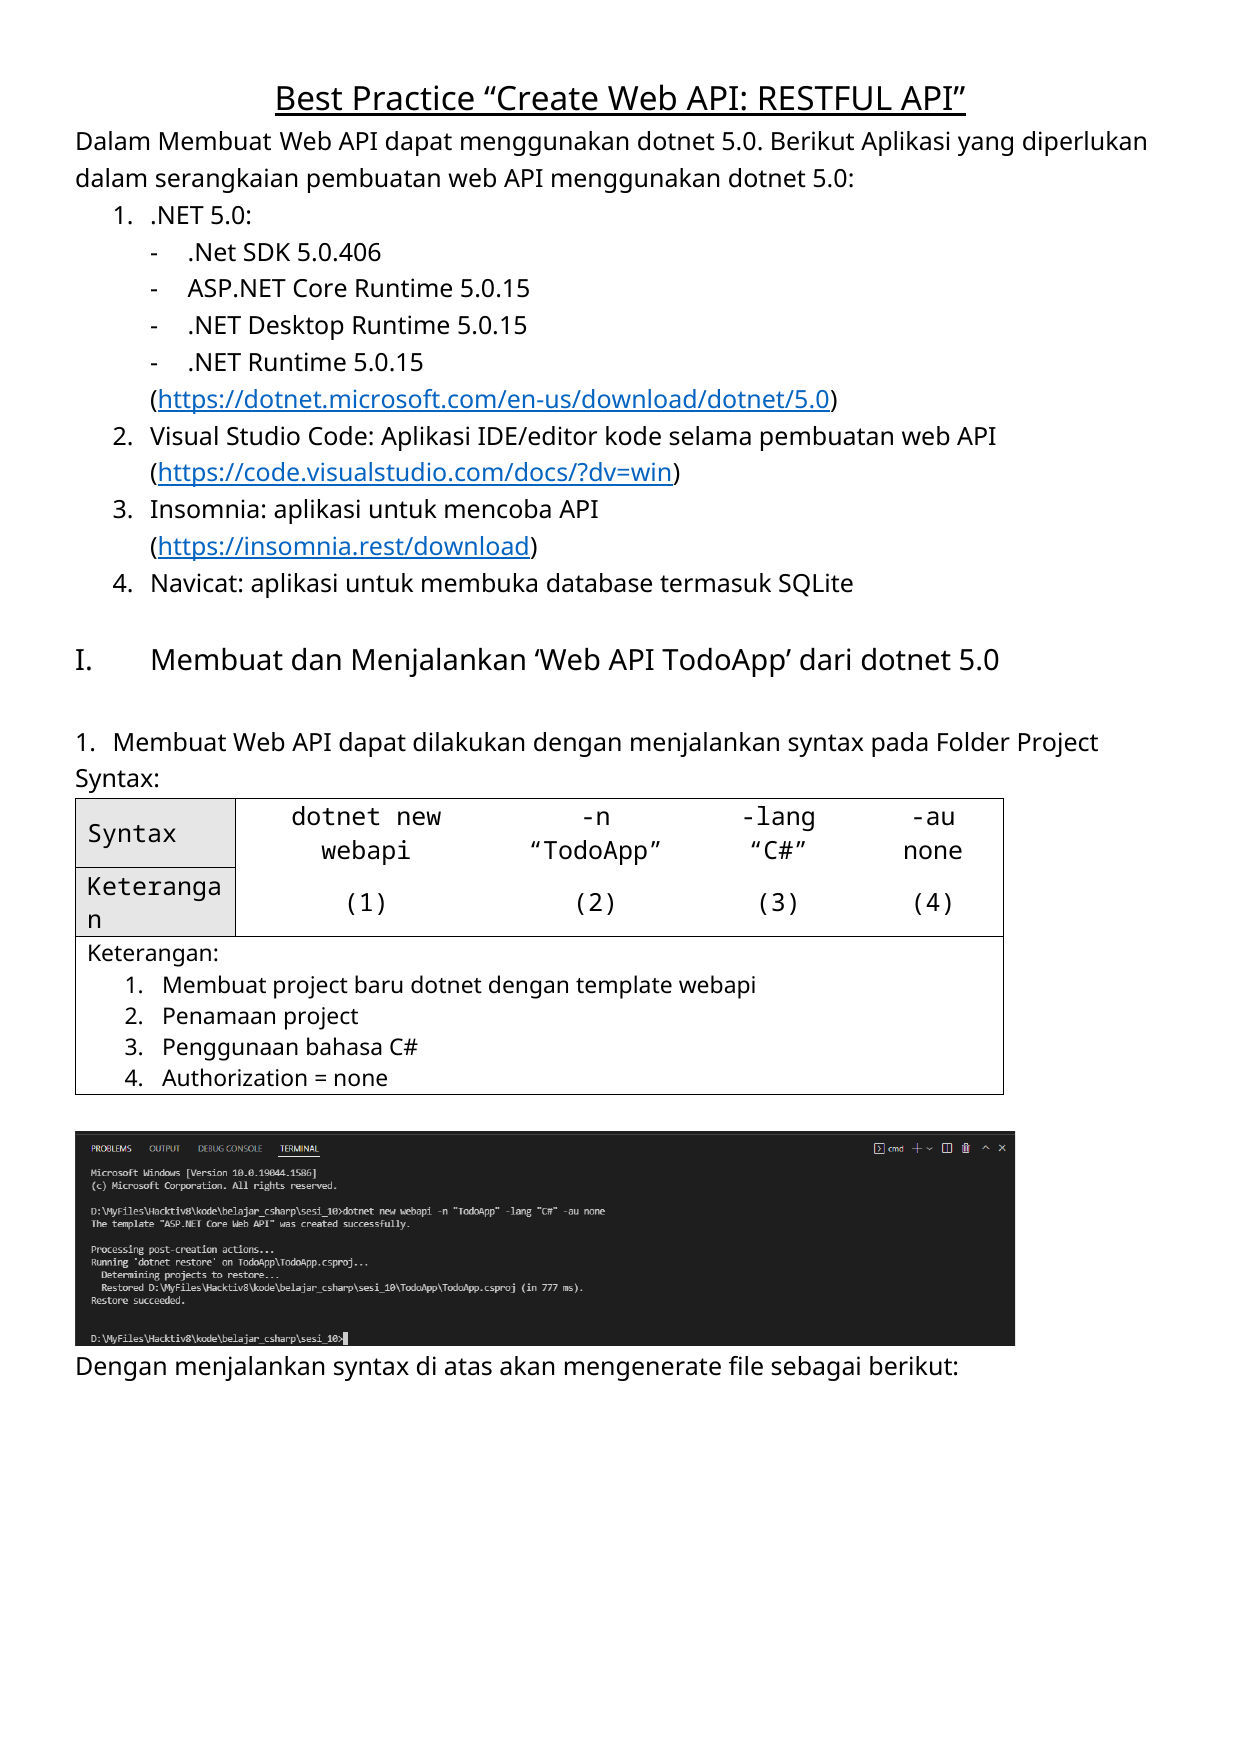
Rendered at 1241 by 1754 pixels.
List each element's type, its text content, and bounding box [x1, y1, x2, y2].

table_header -au none [863, 799, 1003, 867]
picture [75, 1131, 1016, 1346]
table_header dotnet new webapi [236, 799, 497, 867]
text Syntax: [75, 761, 1165, 795]
table_header -lang “C#” [694, 799, 862, 867]
list (https://insomnia.rest/download) [150, 528, 1165, 562]
table_cell (3) [694, 867, 862, 936]
list .Net SDK 5.0.406 [150, 234, 1165, 268]
list Visual Studio Code: Aplikasi IDE/editor kode selama pembuatan web API [112, 418, 1165, 452]
list .NET Desktop Runtime 5.0.15 [150, 308, 1165, 342]
table_cell (4) [863, 867, 1003, 936]
list Navicat: aplikasi untuk membuka database termasuk SQLite [112, 565, 1165, 599]
list (https://code.visualstudio.com/docs/?dv=win) [150, 455, 1165, 489]
table_cell Keterangan: Membuat project baru dotnet dengan template webapi Penamaan project Penggunaan bahasa C# Authorization = none [76, 937, 1003, 1093]
list Membuat dan Menjalankan ‘Web API TodoApp’ dari dotnet 5.0 [75, 639, 1165, 678]
table_cell Keterangan [76, 868, 235, 936]
text Dengan menjalankan syntax di atas akan mengenerate file sebagai berikut: [75, 1348, 1165, 1382]
list ASP.NET Core Runtime 5.0.15 [150, 271, 1165, 305]
text (https://dotnet.microsoft.com/en-us/download/dotnet/5.0) [150, 381, 1165, 415]
text Best Practice “Create Web API: RESTFUL API” [75, 75, 1165, 120]
list .NET Runtime 5.0.15 [150, 344, 1165, 379]
table_cell (1) [236, 867, 497, 936]
list Membuat Web API dapat dilakukan dengan menjalankan syntax pada Folder Project [75, 724, 1165, 758]
table_cell (2) [497, 867, 694, 936]
table_header Syntax [76, 799, 235, 867]
list .NET 5.0: [112, 197, 1165, 232]
list Insomnia: aplikasi untuk mencoba API [112, 492, 1165, 526]
table_header -n “TodoApp” [497, 799, 694, 867]
text Dalam Membuat Web API dapat menggunakan dotnet 5.0. Berikut Aplikasi yang diperlukan dalam serangkaian pembuatan web API menggunakan dotnet 5.0: [75, 124, 1165, 195]
